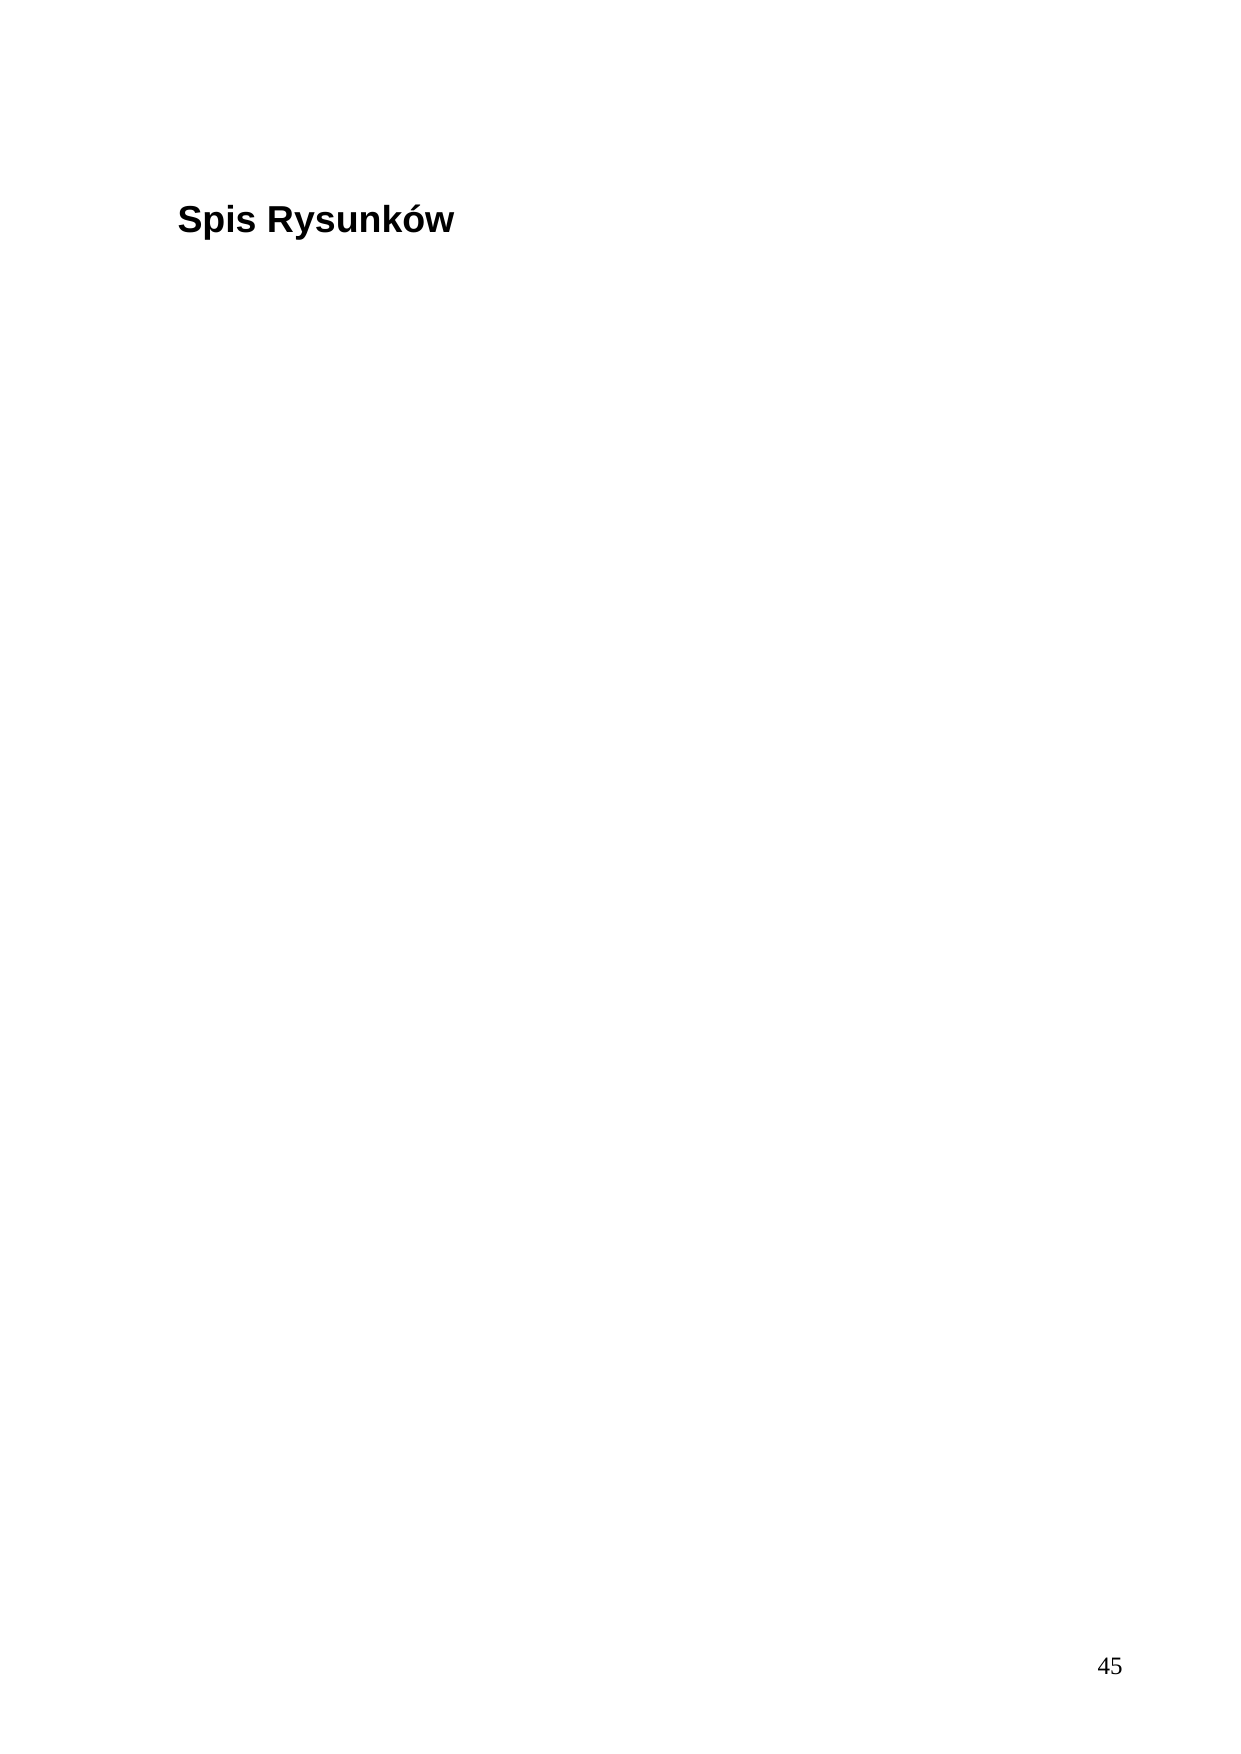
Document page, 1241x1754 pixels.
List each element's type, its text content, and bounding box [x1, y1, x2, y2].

subtitle Spis Rysunków [177, 198, 1122, 241]
